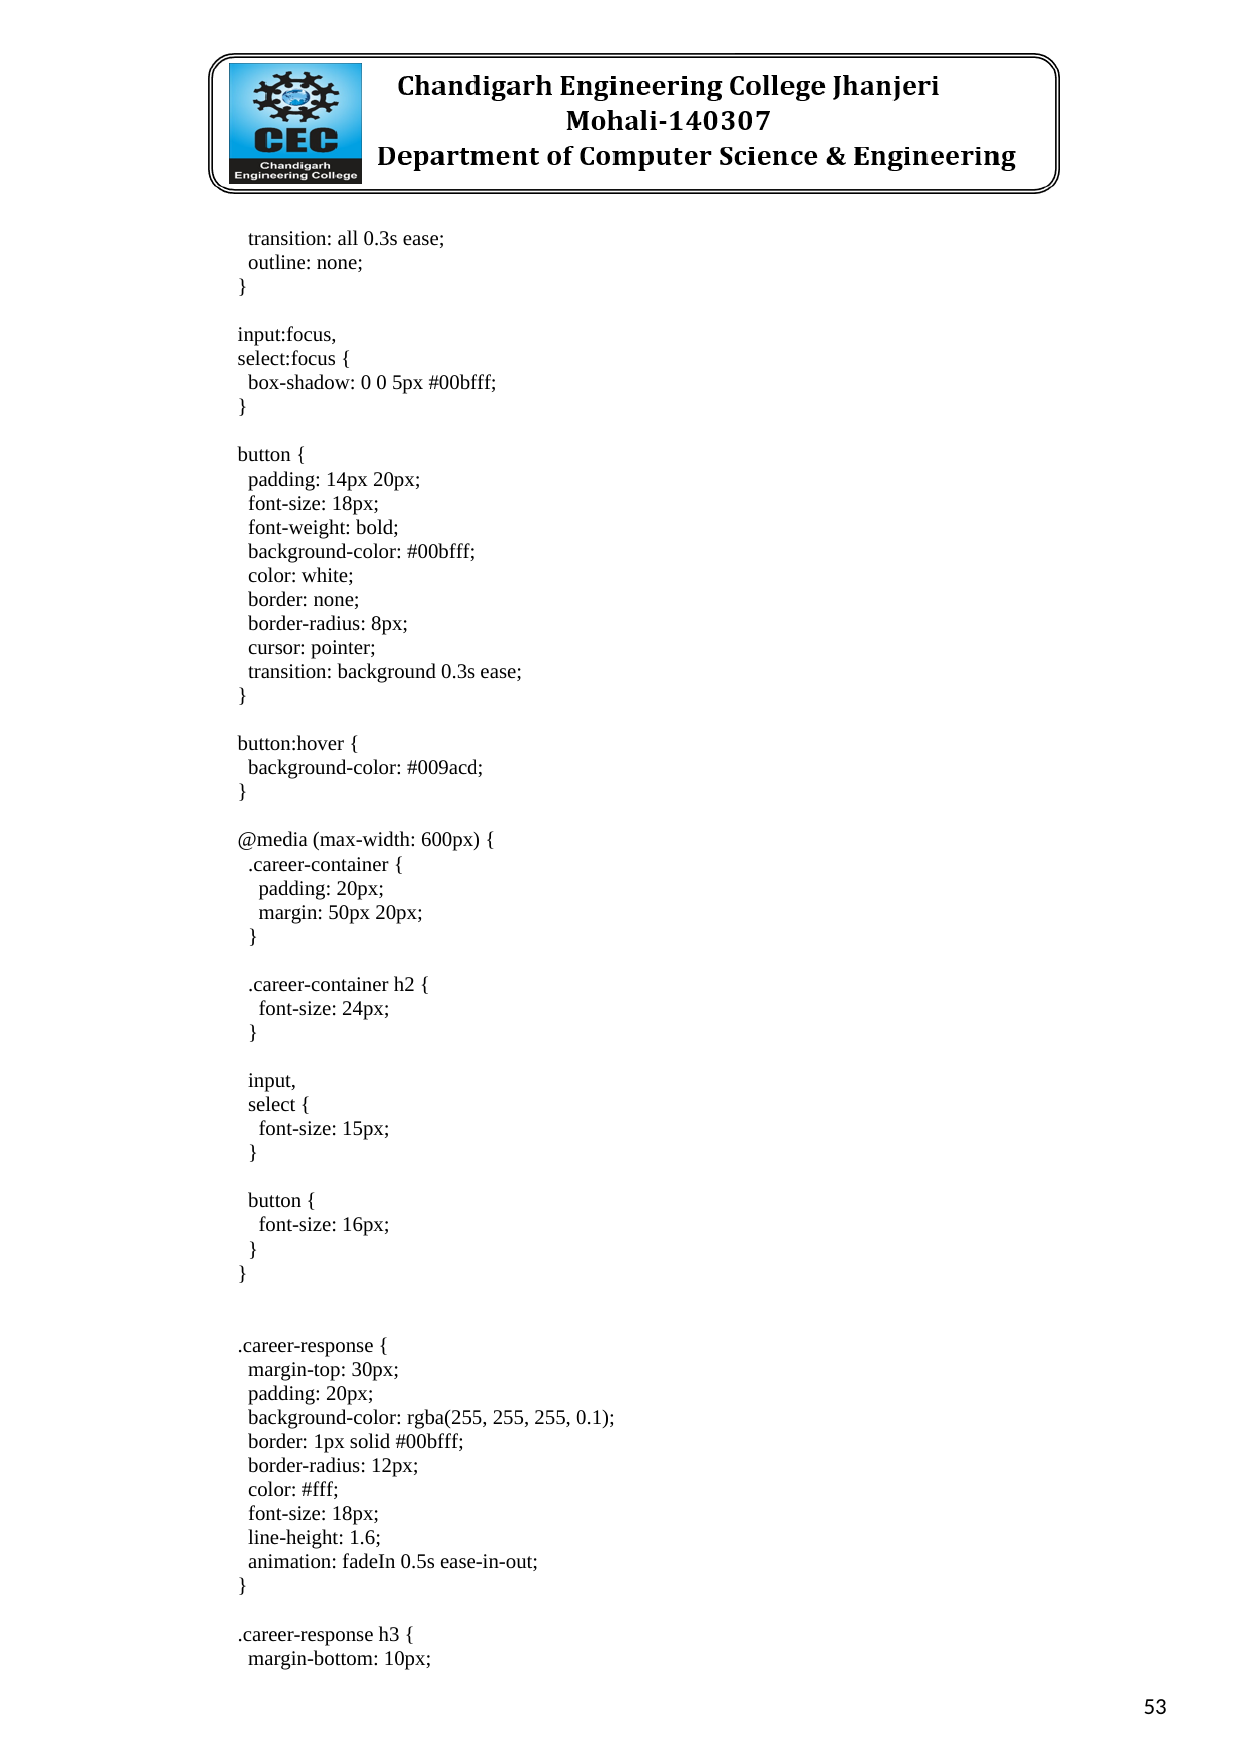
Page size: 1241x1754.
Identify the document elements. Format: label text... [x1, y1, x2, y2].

text padding: 20px; [237, 876, 1166, 899]
text border-radius: 8px; [237, 611, 1166, 635]
text } [237, 1261, 1166, 1284]
text padding: 20px; [237, 1381, 1166, 1405]
text .career-container h2 { [237, 972, 1166, 996]
text box-shadow: 0 0 5px #00bfff; [237, 370, 1166, 394]
text button { [237, 442, 1166, 466]
text border: 1px solid #00bfff; [237, 1429, 1166, 1453]
text font-size: 18px; [237, 1501, 1166, 1525]
text font-size: 15px; [237, 1116, 1166, 1140]
text } [237, 1236, 1166, 1261]
text button:hover { [237, 731, 1166, 755]
picture [162, 29, 1102, 226]
text outline: none; [237, 250, 1166, 274]
text color: #fff; [237, 1477, 1166, 1501]
text cursor: pointer; [237, 635, 1166, 659]
text @media (max-width: 600px) { [237, 827, 1166, 851]
text select { [237, 1092, 1166, 1116]
text border-radius: 12px; [237, 1453, 1166, 1477]
text } [237, 1573, 1166, 1597]
text border: none; [237, 587, 1166, 611]
text font-size: 16px; [237, 1212, 1166, 1236]
text margin-top: 30px; [237, 1357, 1166, 1381]
text line-height: 1.6; [237, 1525, 1166, 1549]
text background-color: rgba(255, 255, 255, 0.1); [237, 1405, 1166, 1429]
text background-color: #009acd; [237, 755, 1166, 779]
text input, [237, 1068, 1166, 1092]
text .career-response h3 { [237, 1621, 1166, 1646]
text font-weight: bold; [237, 514, 1166, 539]
text transition: background 0.3s ease; [237, 659, 1166, 683]
text padding: 14px 20px; [237, 466, 1166, 491]
text } [237, 394, 1166, 418]
text } [237, 1020, 1166, 1044]
text transition: all 0.3s ease; [237, 226, 1166, 250]
text font-size: 24px; [237, 996, 1166, 1020]
text font-size: 18px; [237, 491, 1166, 514]
text } [237, 683, 1166, 707]
text select:focus { [237, 346, 1166, 370]
text input:focus, [237, 322, 1166, 346]
text } [237, 779, 1166, 803]
text } [237, 924, 1166, 948]
text button { [237, 1188, 1166, 1212]
text color: white; [237, 563, 1166, 587]
text background-color: #00bfff; [237, 539, 1166, 563]
text animation: fadeIn 0.5s ease-in-out; [237, 1549, 1166, 1573]
text } [237, 1140, 1166, 1164]
text margin-bottom: 10px; [237, 1646, 1166, 1669]
text margin: 50px 20px; [237, 899, 1166, 924]
text } [237, 274, 1166, 298]
text .career-container { [237, 851, 1166, 876]
text .career-response { [237, 1333, 1166, 1357]
